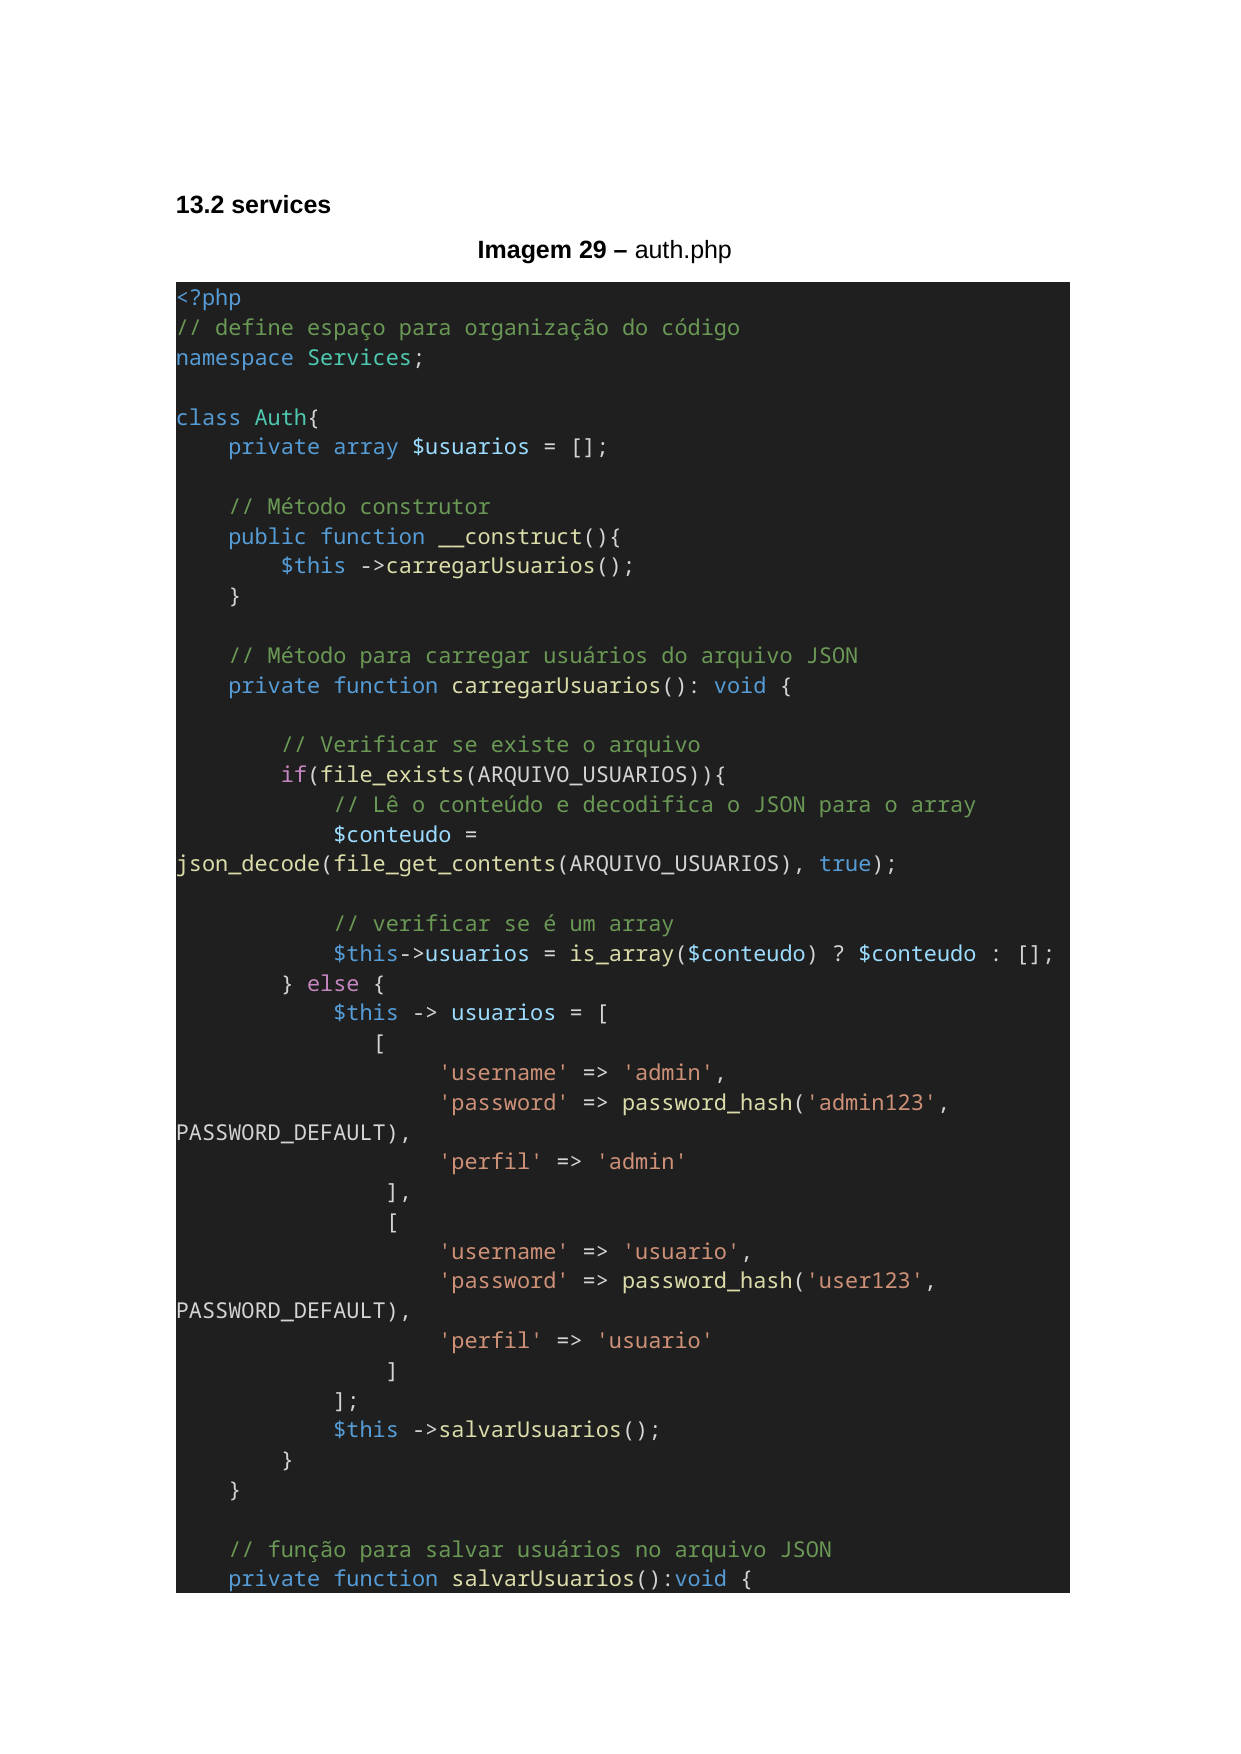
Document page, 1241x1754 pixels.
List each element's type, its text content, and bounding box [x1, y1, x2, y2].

text public function __construct(){ [176, 521, 1070, 551]
text 'password' => password_hash('user123', PASSWORD_DEFAULT), [176, 1266, 1070, 1325]
text [ [176, 1206, 1070, 1236]
text private array $usuarios = []; [176, 431, 1070, 461]
text $this ->salvarUsuarios(); [176, 1414, 1070, 1444]
text if(file_exists(ARQUIVO_USUARIOS)){ [176, 759, 1070, 789]
text 'username' => 'admin', [176, 1057, 1070, 1087]
text // Verificar se existe o arquivo [176, 729, 1070, 759]
text // Método para carregar usuários do arquivo JSON [176, 640, 1070, 670]
text namespace Services; [176, 342, 1070, 372]
text } [176, 1444, 1070, 1474]
text // Método construtor [176, 491, 1070, 521]
text 'perfil' => 'usuario' [176, 1325, 1070, 1355]
text $conteudo = json_decode(file_get_contents(ARQUIVO_USUARIOS), true); [176, 819, 1070, 878]
text class Auth{ [176, 402, 1070, 431]
text $this ->carregarUsuarios(); [176, 551, 1070, 580]
text [ [176, 1027, 1070, 1057]
text // verificar se é um array [176, 908, 1070, 938]
text Imagem 29 – auth.php [237, 235, 972, 264]
subtitle 13.2 services [176, 191, 1064, 219]
text } [176, 580, 1070, 610]
text 'perfil' => 'admin' [176, 1146, 1070, 1176]
text $this->usuarios = is_array($conteudo) ? $conteudo : []; [176, 938, 1070, 968]
text private function salvarUsuarios():void { [176, 1563, 1070, 1593]
text $this -> usuarios = [ [176, 997, 1070, 1027]
text } else { [176, 968, 1070, 997]
text 'username' => 'usuario', [176, 1236, 1070, 1266]
text ], [176, 1176, 1070, 1206]
text } [176, 1474, 1070, 1504]
text ] [176, 1355, 1070, 1385]
text ]; [176, 1385, 1070, 1414]
text // Lê o conteúdo e decodifica o JSON para o array [176, 789, 1070, 819]
text 'password' => password_hash('admin123', PASSWORD_DEFAULT), [176, 1087, 1070, 1146]
text <?php [176, 282, 1070, 312]
text // define espaço para organização do código [176, 312, 1070, 342]
text // função para salvar usuários no arquivo JSON [176, 1534, 1070, 1563]
text private function carregarUsuarios(): void { [176, 670, 1070, 699]
